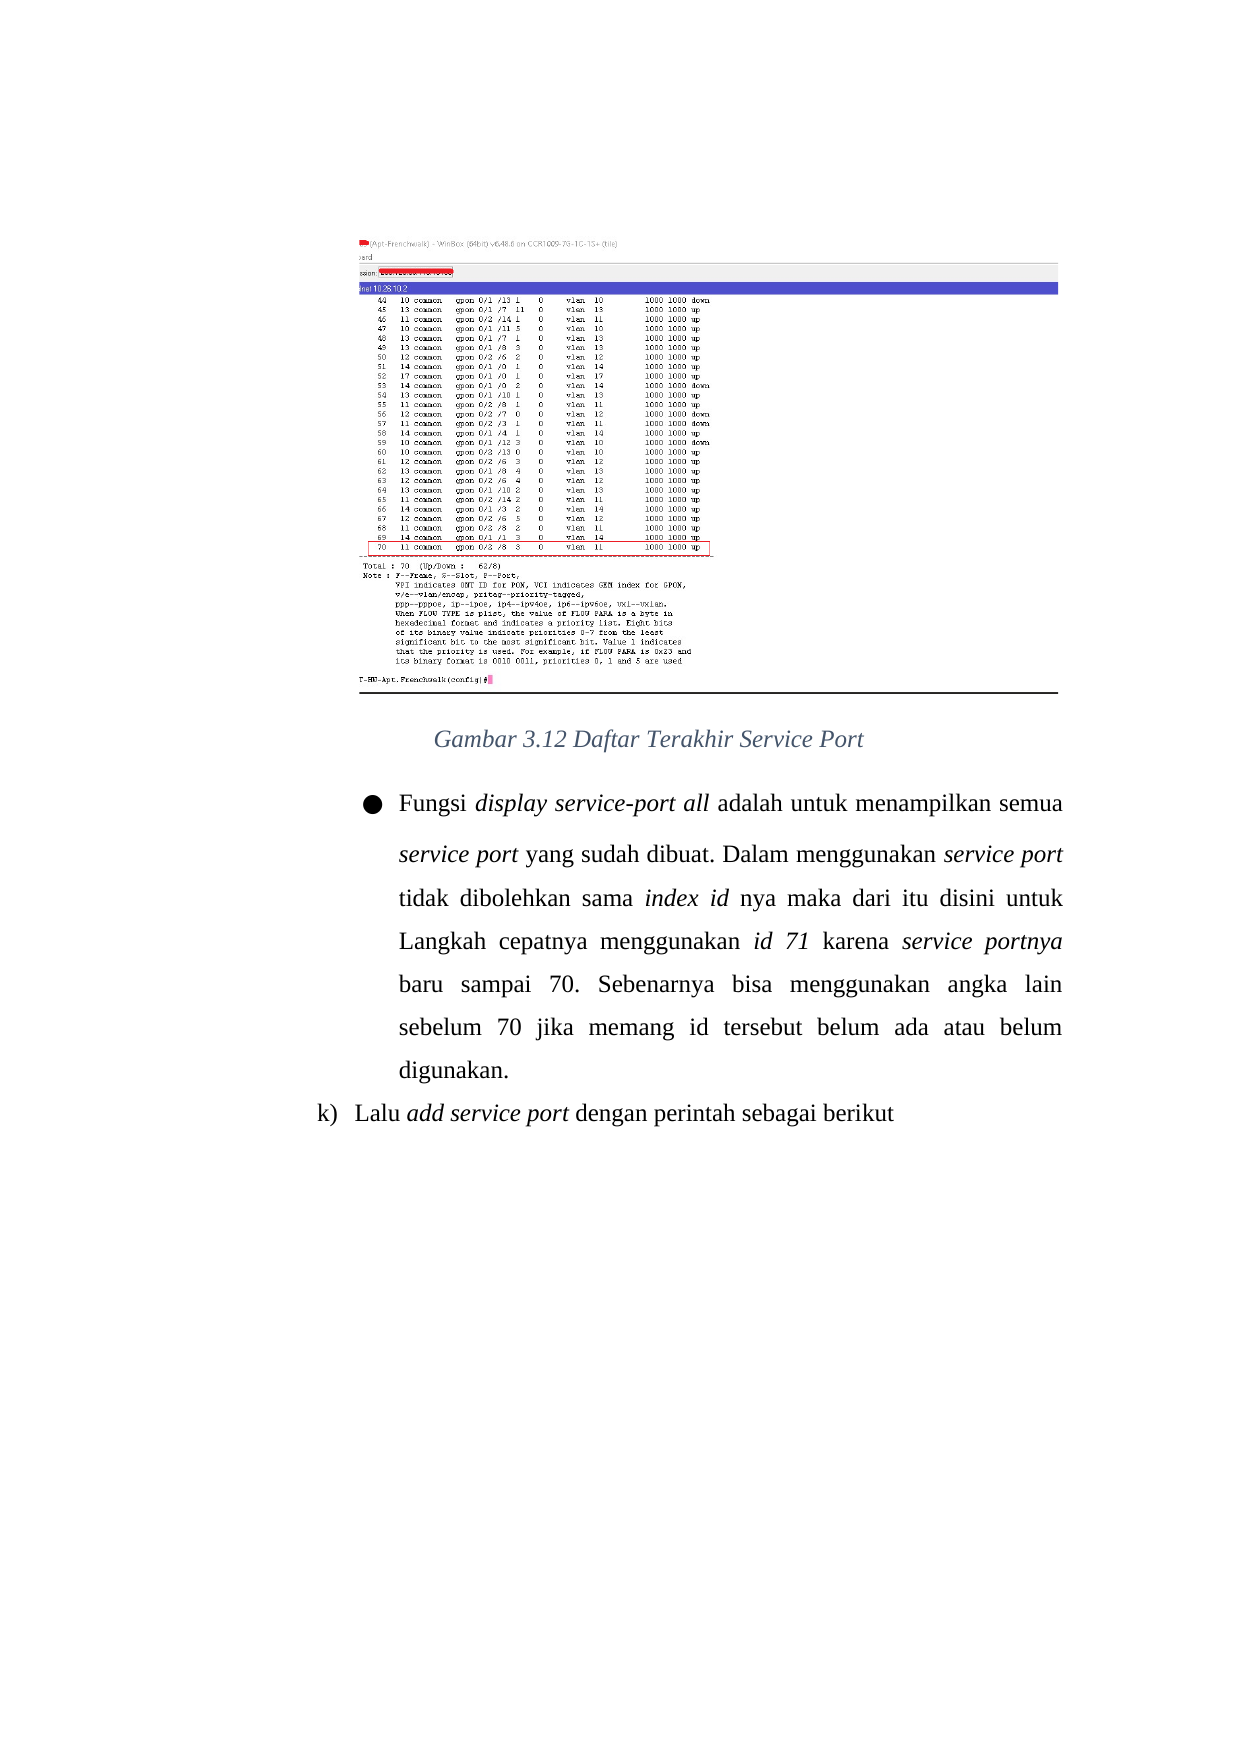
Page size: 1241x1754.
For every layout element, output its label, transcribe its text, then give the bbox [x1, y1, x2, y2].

list Lalu add service port dengan perintah sebagai berikut [317, 1098, 1063, 1127]
text Gambar 3.12 Daftar Terakhir Service Port [236, 724, 1063, 753]
picture [359, 236, 1059, 694]
list Fungsi display service-port all adalah untuk menampilkan semua service port yang sudah dibuat. Dalam menggunakan service port tidak dibolehkan sama index id nya maka dari itu disini untuk Langkah cepatnya menggunakan id 71 karena service portnya baru sampai 70. Sebenarnya bisa menggunakan angka lain sebelum 70 jika memang id tersebut belum ada atau belum digunakan. [362, 774, 1063, 1084]
